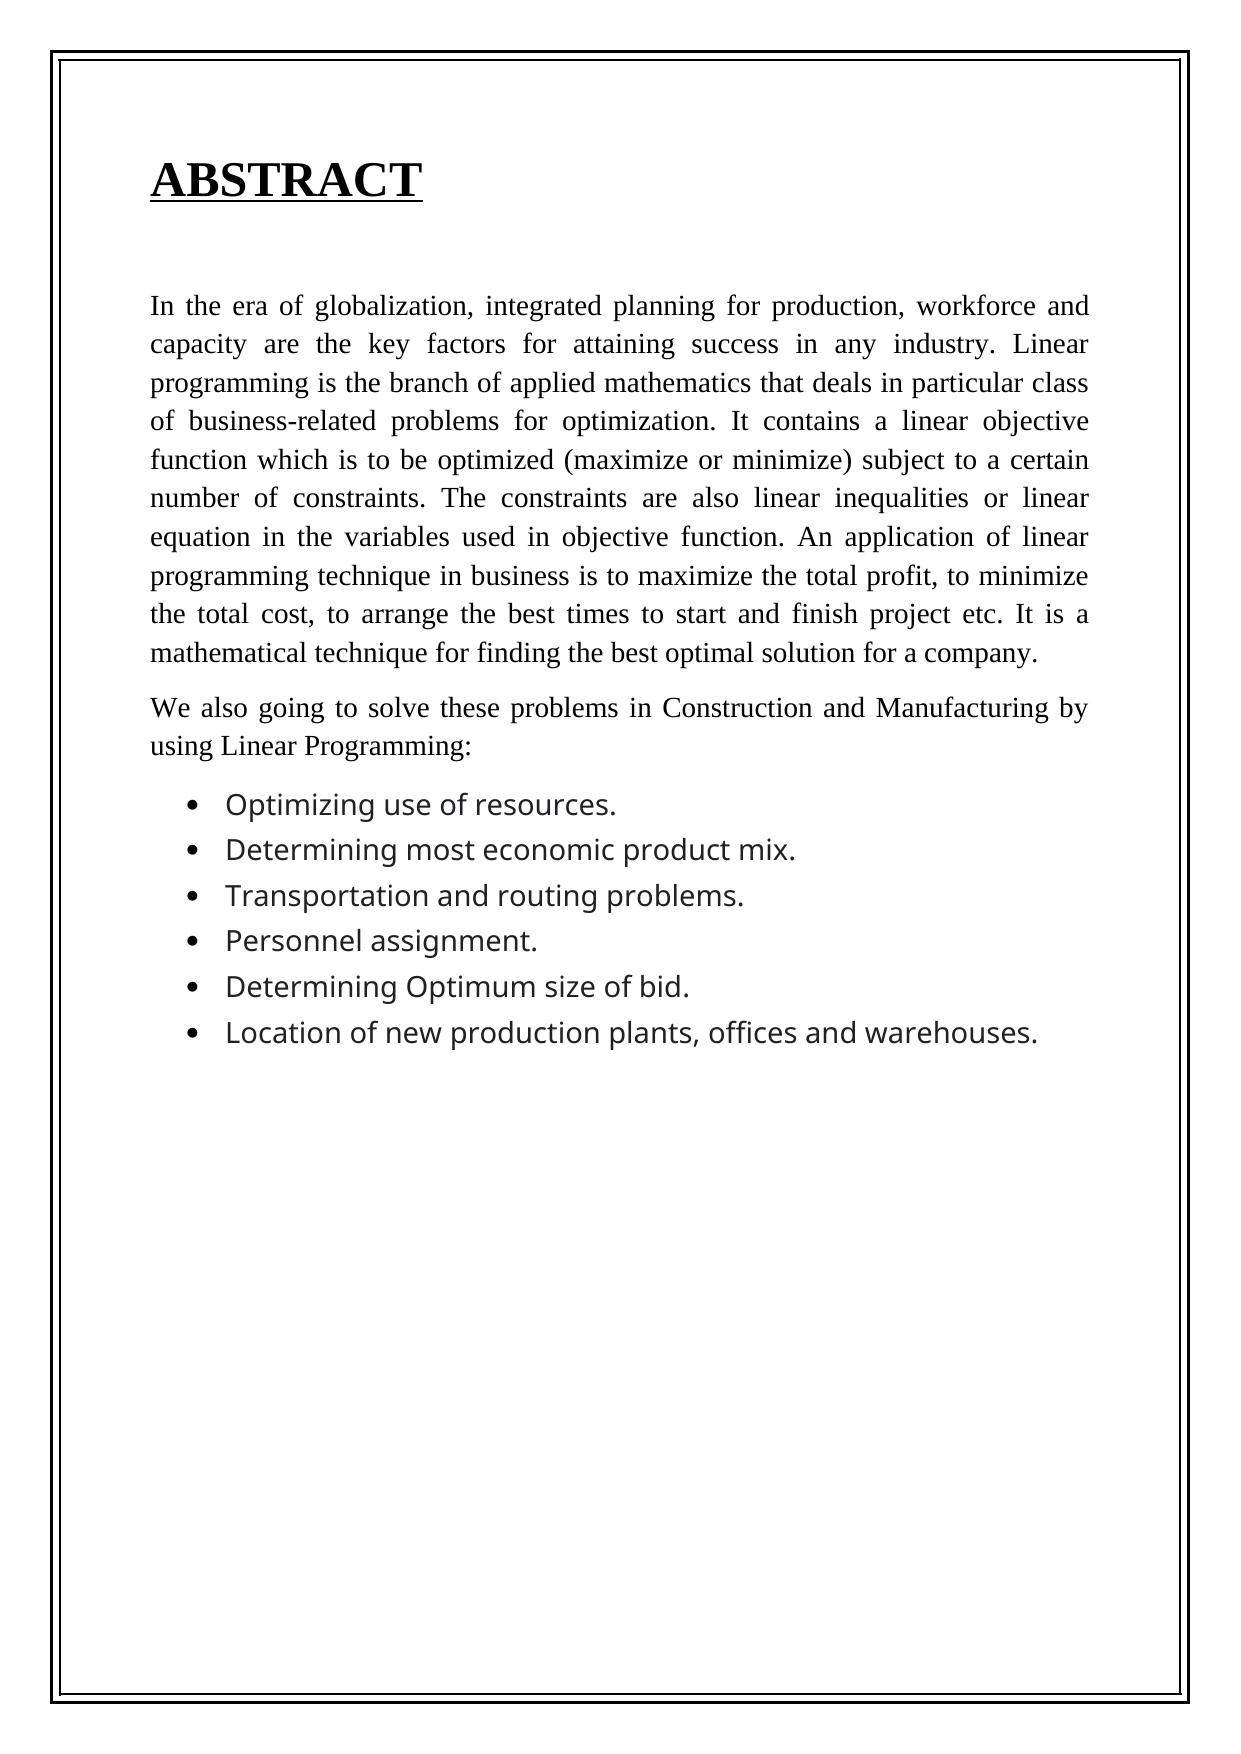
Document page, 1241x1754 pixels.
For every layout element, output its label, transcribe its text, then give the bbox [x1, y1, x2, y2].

text ABSTRACT [150, 150, 1090, 207]
list Transportation and routing problems. [187, 875, 1090, 915]
text In the era of globalization, integrated planning for production, workforce and capacity are the key factors for attaining success in any industry. Linear programming is the branch of applied mathematics that deals in particular class of business-related problems for optimization. It contains a linear objective function which is to be optimized (maximize or minimize) subject to a certain number of constraints. The constraints are also linear inequalities or linear equation in the variables used in objective function. An application of linear programming technique in business is to maximize the total profit, to minimize the total cost, to arrange the best times to start and finish project etc. It is a mathematical technique for finding the best optimal solution for a company. [150, 288, 1090, 668]
list Determining Optimum size of bid. [187, 966, 1090, 1006]
list Personnel assignment. [187, 921, 1090, 960]
list Determining most economic product mix. [187, 829, 1090, 869]
text We also going to solve these problems in Construction and Manufacturing by using Linear Programming: [150, 690, 1090, 762]
list Optimizing use of resources. [187, 784, 1090, 823]
list Location of new production plants, offices and warehouses. [187, 1012, 1090, 1052]
